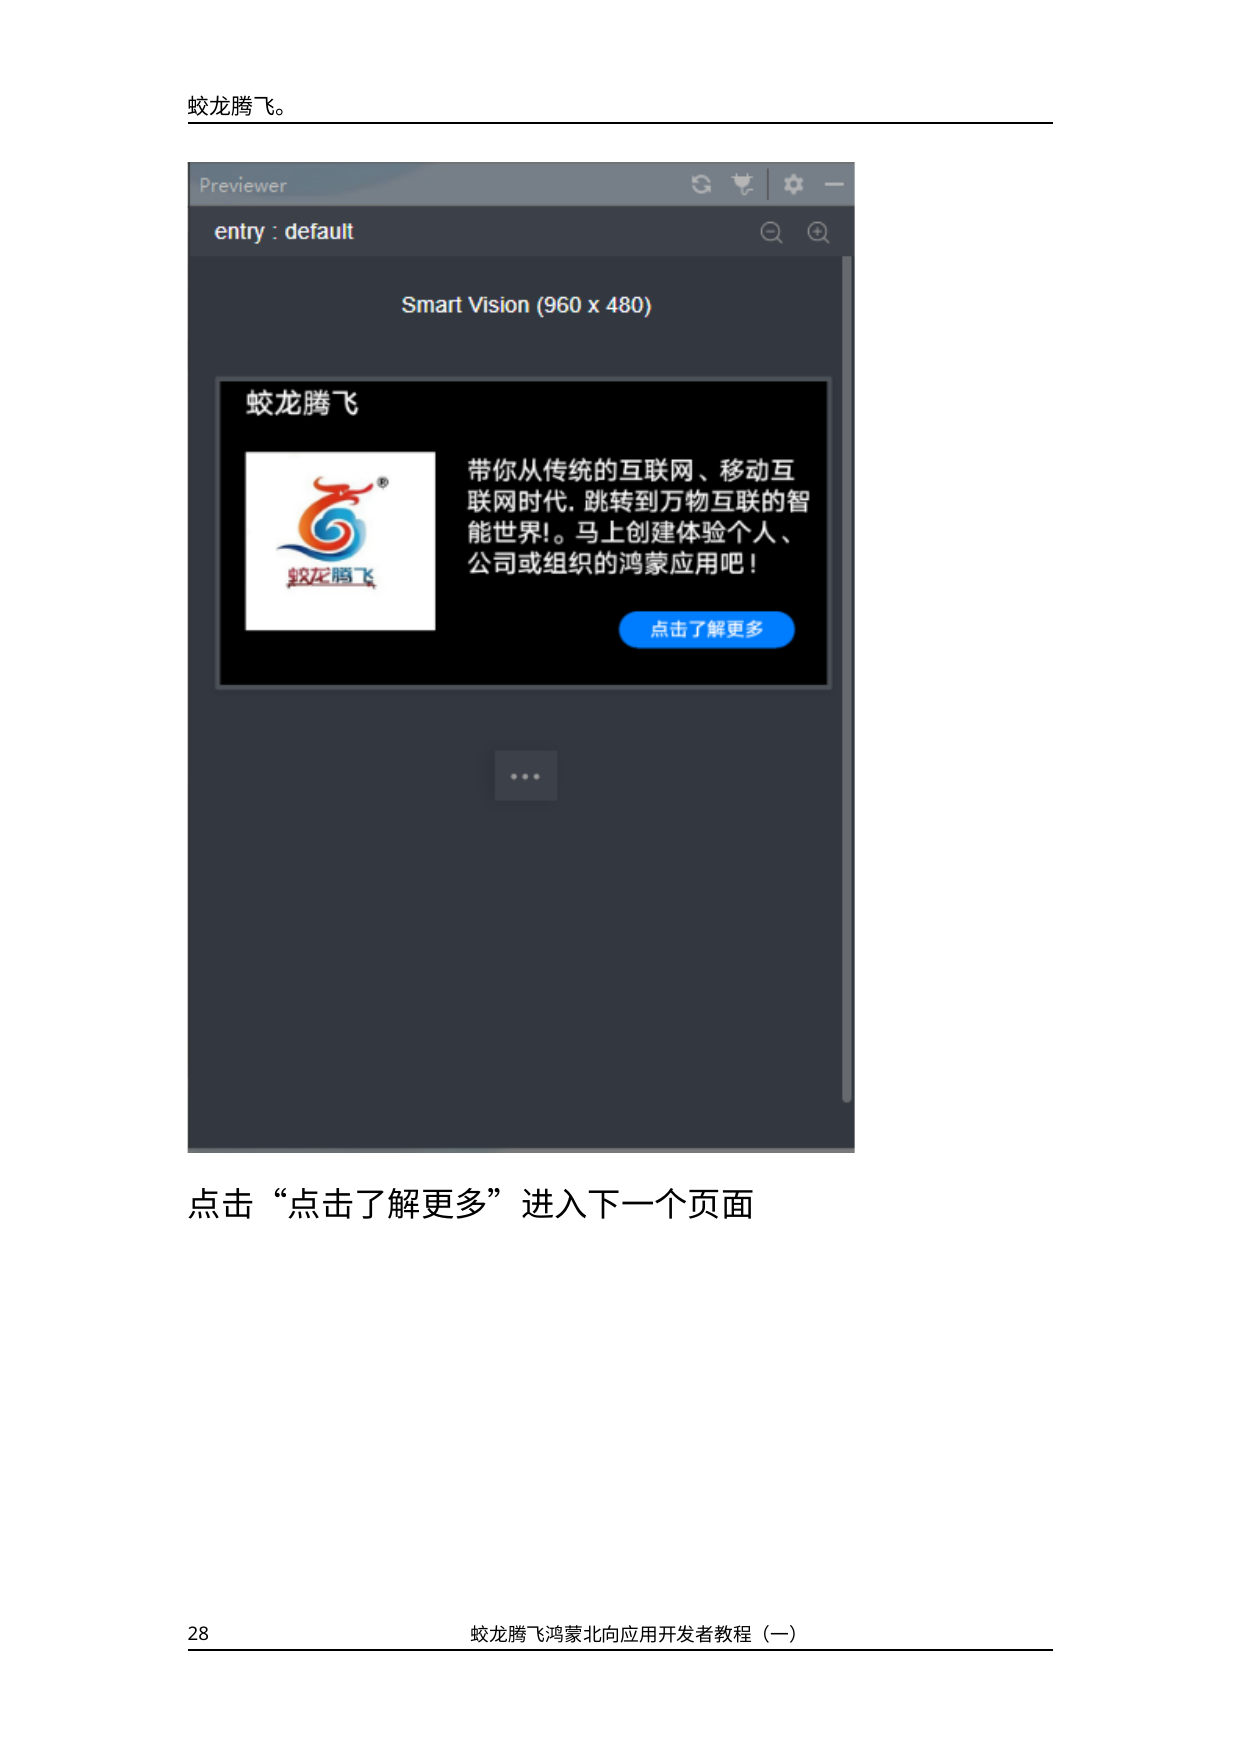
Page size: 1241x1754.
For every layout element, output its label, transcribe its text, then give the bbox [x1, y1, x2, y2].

picture [187, 162, 855, 1153]
text 点击“点击了解更多”进入下一个页面 [187, 1169, 1053, 1234]
